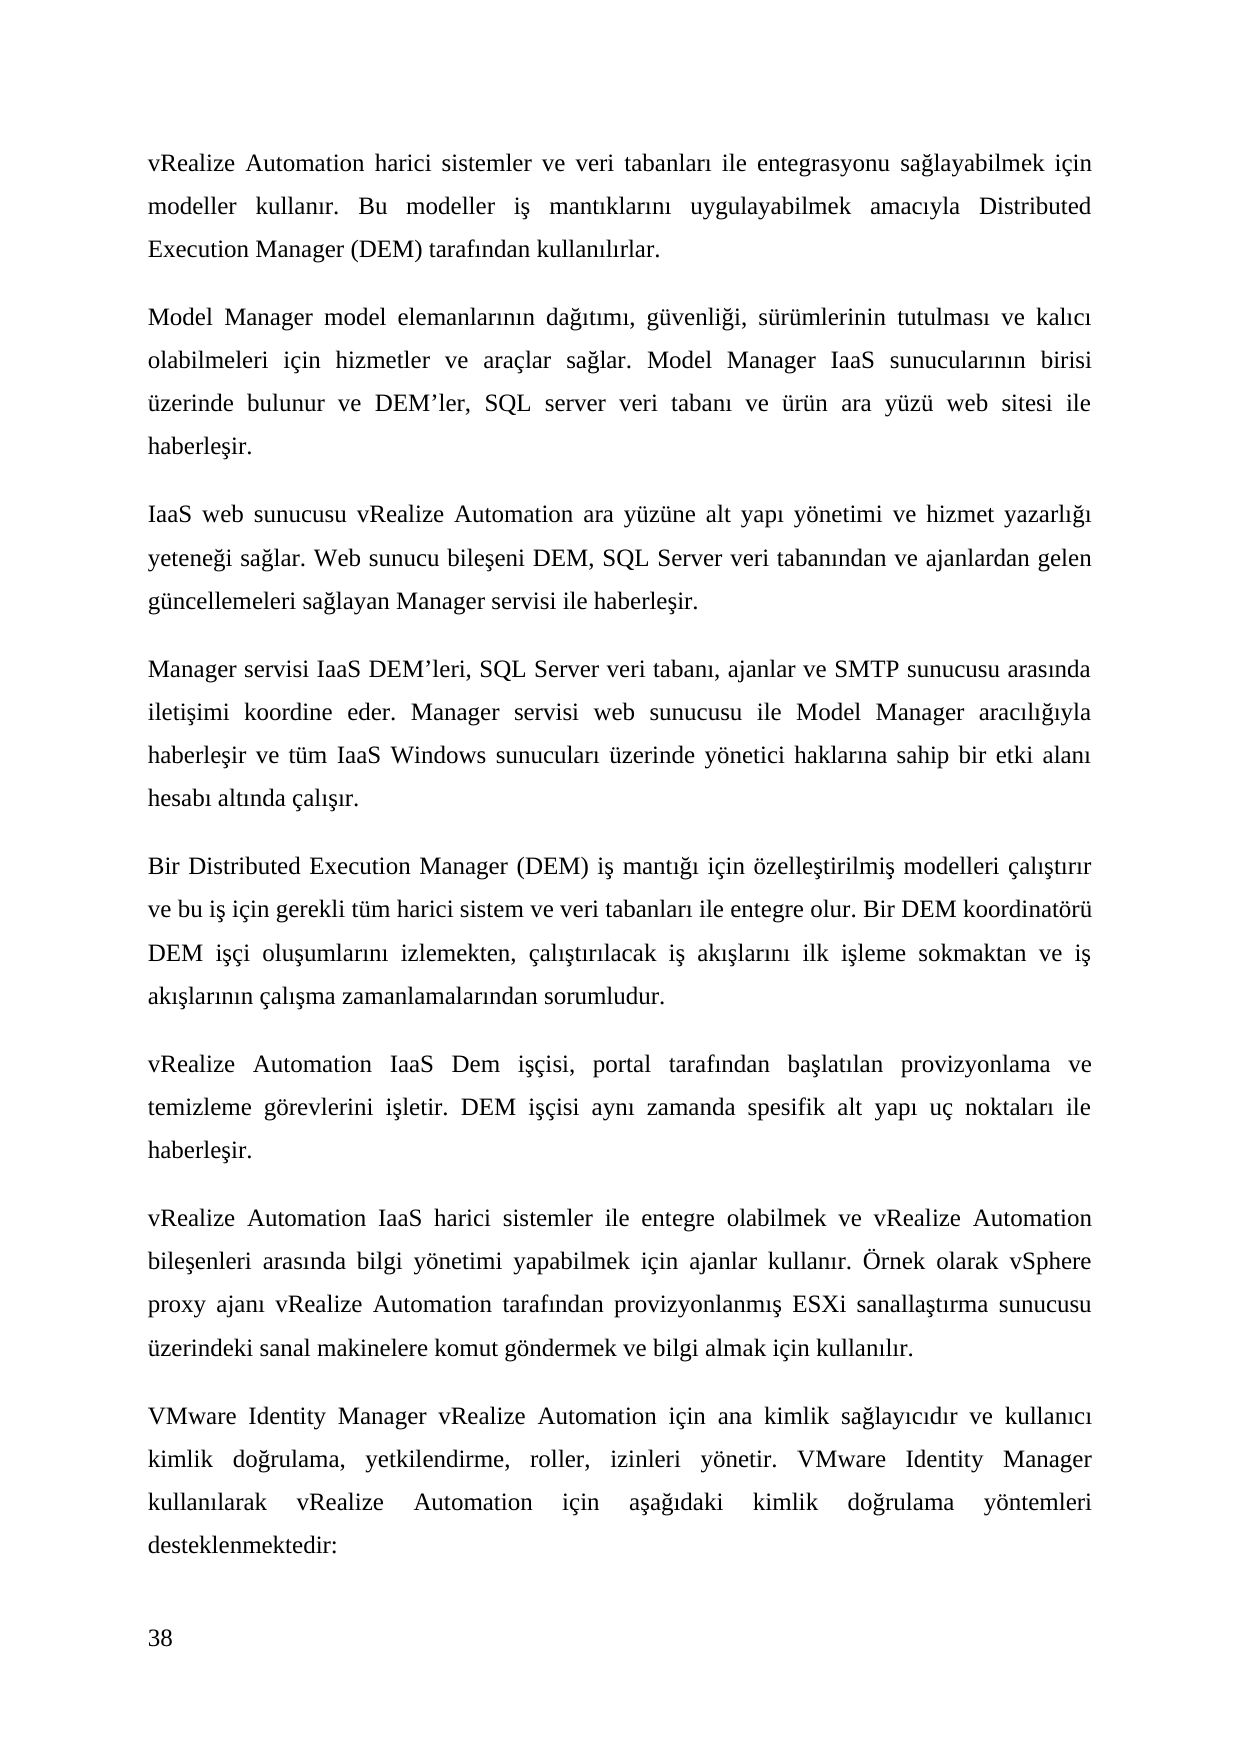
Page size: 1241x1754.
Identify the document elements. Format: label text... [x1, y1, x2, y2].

text Model Manager model elemanlarının dağıtımı, güvenliği, sürümlerinin tutulması ve kalıcı olabilmeleri için hizmetler ve araçlar sağlar. Model Manager IaaS sunucularının birisi üzerinde bulunur ve DEM’ler, SQL server veri tabanı ve ürün ara yüzü web sitesi ile haberleşir. [148, 302, 1093, 460]
text vRealize Automation harici sistemler ve veri tabanları ile entegrasyonu sağlayabilmek için modeller kullanır. Bu modeller iş mantıklarını uygulayabilmek amacıyla Distributed Execution Manager (DEM) tarafından kullanılırlar. [148, 148, 1093, 263]
text VMware Identity Manager vRealize Automation için ana kimlik sağlayıcıdır ve kullanıcı kimlik doğrulama, yetkilendirme, roller, izinleri yönetir. VMware Identity Manager kullanılarak vRealize Automation için aşağıdaki kimlik doğrulama yöntemleri desteklenmektedir: [148, 1401, 1093, 1559]
text IaaS web sunucusu vRealize Automation ara yüzüne alt yapı yönetimi ve hizmet yazarlığı yeteneği sağlar. Web sunucu bileşeni DEM, SQL Server veri tabanından ve ajanlardan gelen güncellemeleri sağlayan Manager servisi ile haberleşir. [148, 499, 1093, 614]
text vRealize Automation IaaS harici sistemler ile entegre olabilmek ve vRealize Automation bileşenleri arasında bilgi yönetimi yapabilmek için ajanlar kullanır. Örnek olarak vSphere proxy ajanı vRealize Automation tarafından provizyonlanmış ESXi sanallaştırma sunucusu üzerindeki sanal makinelere komut göndermek ve bilgi almak için kullanılır. [148, 1203, 1093, 1361]
text Manager servisi IaaS DEM’leri, SQL Server veri tabanı, ajanlar ve SMTP sunucusu arasında iletişimi koordine eder. Manager servisi web sunucusu ile Model Manager aracılığıyla haberleşir ve tüm IaaS Windows sunucuları üzerinde yönetici haklarına sahip bir etki alanı hesabı altında çalışır. [148, 654, 1093, 812]
text vRealize Automation IaaS Dem işçisi, portal tarafından başlatılan provizyonlama ve temizleme görevlerini işletir. DEM işçisi aynı zamanda spesifik alt yapı uç noktaları ile haberleşir. [148, 1049, 1093, 1164]
text Bir Distributed Execution Manager (DEM) iş mantığı için özelleştirilmiş modelleri çalıştırır ve bu iş için gerekli tüm harici sistem ve veri tabanları ile entegre olur. Bir DEM koordinatörü DEM işçi oluşumlarını izlemekten, çalıştırılacak iş akışlarını ilk işleme sokmaktan ve iş akışlarının çalışma zamanlamalarından sorumludur. [148, 851, 1093, 1009]
